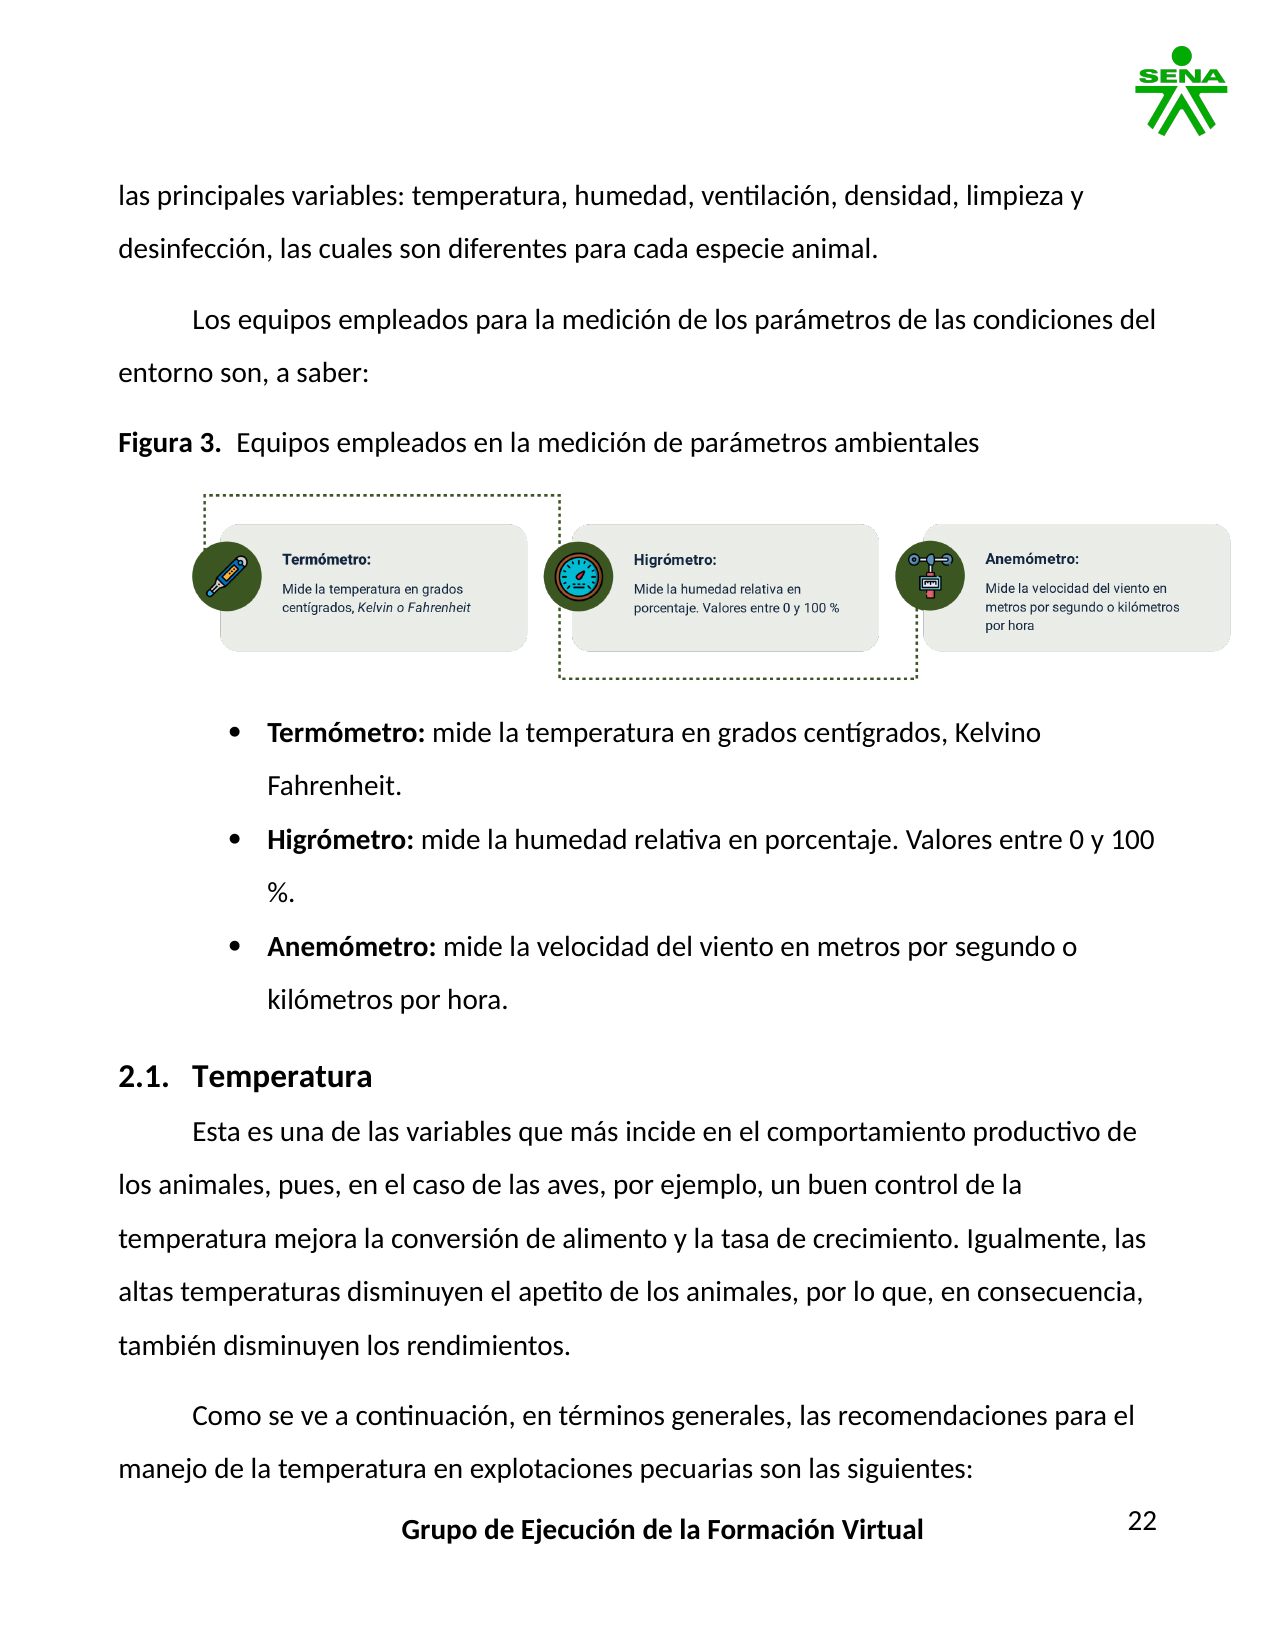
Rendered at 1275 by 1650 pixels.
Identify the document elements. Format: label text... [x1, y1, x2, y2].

list Termómetro: mide la temperatura en grados centígrados, Kelvino Fahrenheit. [229, 714, 1157, 803]
list Higrómetro: mide la humedad relativa en porcentaje. Valores entre 0 y 100 %. [229, 821, 1157, 910]
text Equipos empleados en la medición de parámetros ambientales [118, 424, 1157, 460]
picture [192, 494, 1231, 680]
picture [1135, 46, 1228, 136]
list Anemómetro: mide la velocidad del viento en metros por segundo o kilómetros por hora. [229, 928, 1157, 1017]
text Como se ve a continuación, en términos generales, las recomendaciones para el manejo de la temperatura en explotaciones pecuarias son las siguientes: [118, 1397, 1157, 1486]
text Esta es una de las variables que más incide en el comportamiento productivo de los animales, pues, en el caso de las aves, por ejemplo, un buen control de la temperatura mejora la conversión de alimento y la tasa de crecimiento. Igualmente, las altas temperaturas disminuyen el apetito de los animales, por lo que, en consecuencia, también disminuyen los rendimientos. [118, 1113, 1157, 1362]
text Los equipos empleados para la medición de los parámetros de las condiciones del entorno son, a saber: [118, 301, 1157, 390]
subtitle Temperatura [118, 1055, 1157, 1096]
